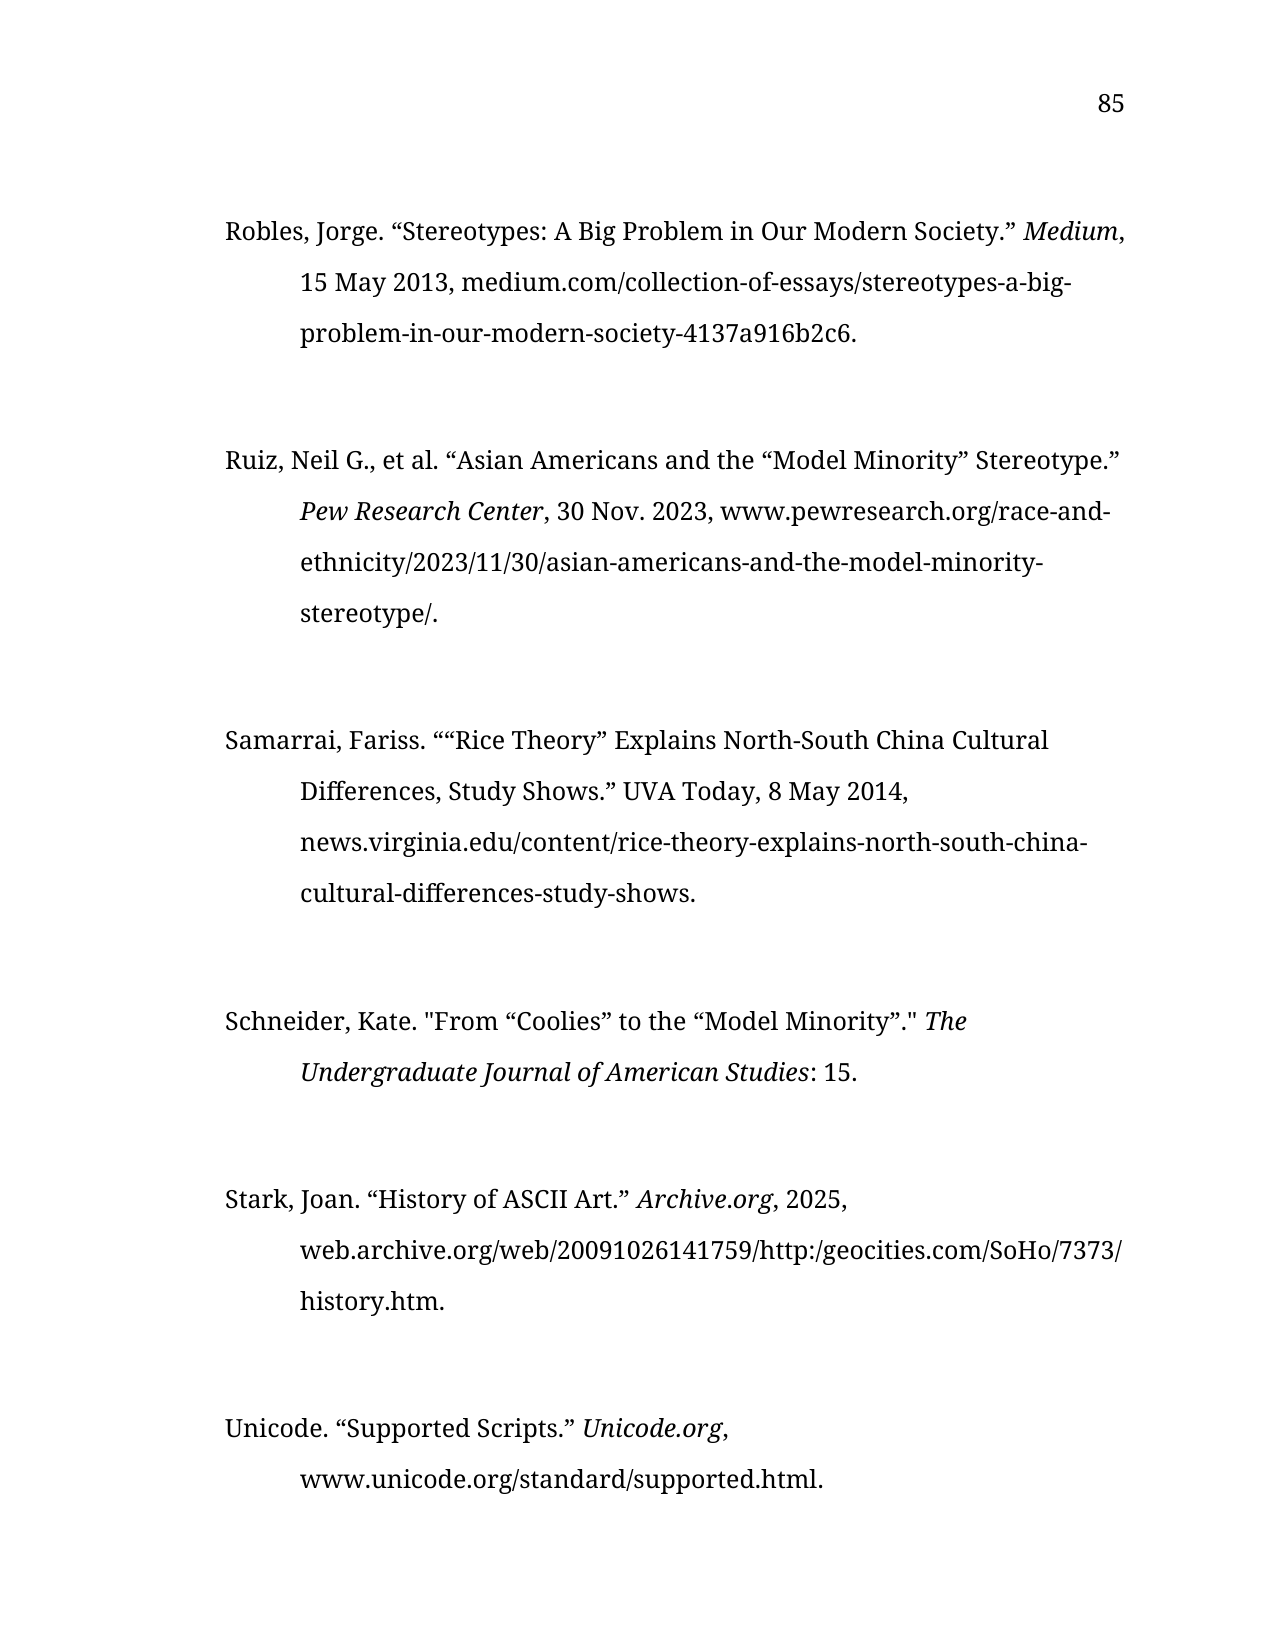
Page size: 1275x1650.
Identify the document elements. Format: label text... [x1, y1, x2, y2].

text Schneider, Kate. "From “Coolies” to the “Model Minority”." The Undergraduate Journal of American Studies: 15. [225, 1003, 1125, 1088]
text Robles, Jorge. “Stereotypes: A Big Problem in Our Modern Society.” Medium, 15 May 2013, medium.com/collection-of-essays/stereotypes-a-big-problem-in-our-modern-society-4137a916b2c6. [225, 213, 1125, 350]
text Samarrai, Fariss. ““Rice Theory” Explains North-South China Cultural Differences, Study Shows.” UVA Today, 8 May 2014, news.virginia.edu/content/rice-theory-explains-north-south-china-cultural-differences-study-shows. [225, 723, 1125, 910]
text Stark, Joan. “History of ASCII Art.” Archive.org, 2025, web.archive.org/web/20091026141759/http:/geocities.com/SoHo/7373/history.htm. [225, 1181, 1125, 1317]
text Ruiz, Neil G., et al. “Asian Americans and the “Model Minority” Stereotype.” Pew Research Center, 30 Nov. 2023, www.pewresearch.org/race-and-ethnicity/2023/11/30/asian-americans-and-the-model-minority-stereotype/. [225, 443, 1125, 630]
text Unicode. “Supported Scripts.” Unicode.org, www.unicode.org/standard/supported.html. [225, 1410, 1125, 1496]
